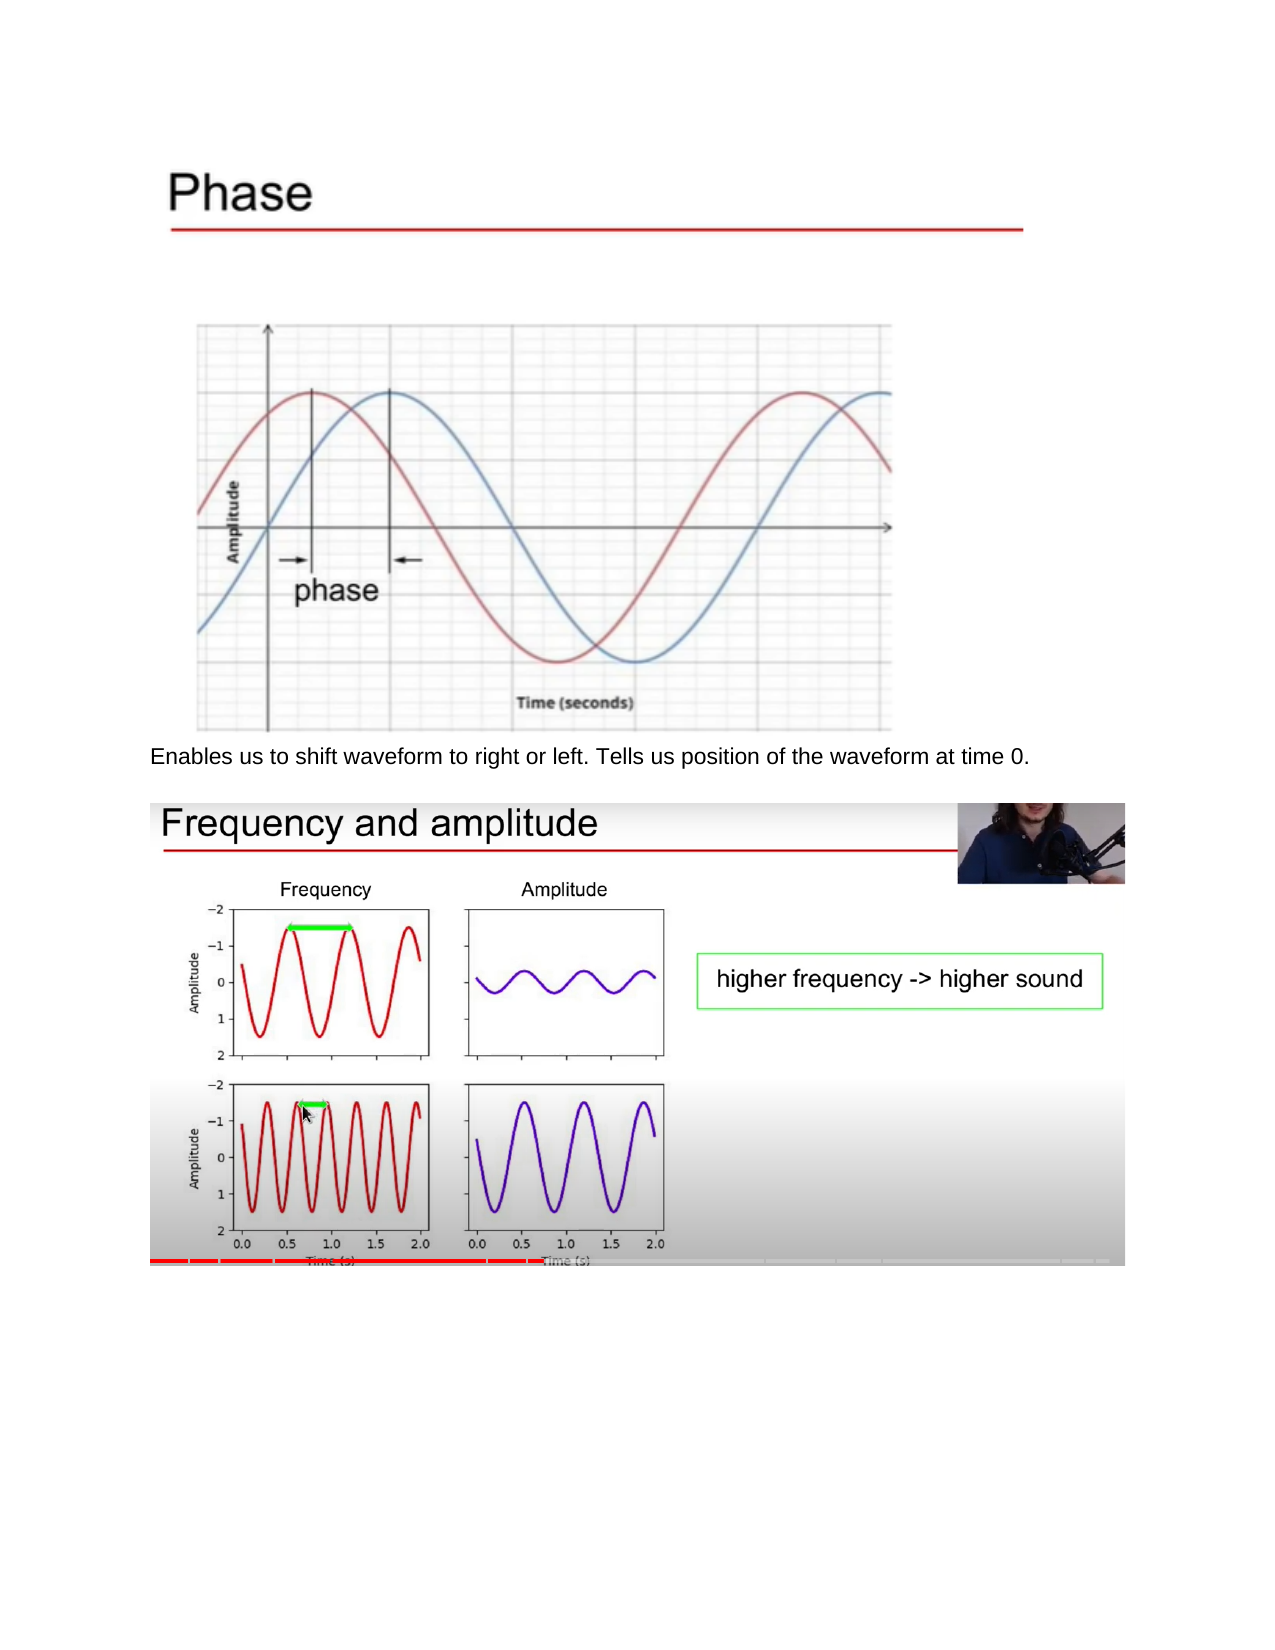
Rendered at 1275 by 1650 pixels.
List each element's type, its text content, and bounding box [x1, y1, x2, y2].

text Enables us to shift waveform to right or left. Tells us position of the waveform at time 0. [150, 743, 1125, 769]
picture [150, 803, 1125, 1266]
picture [150, 150, 1024, 739]
